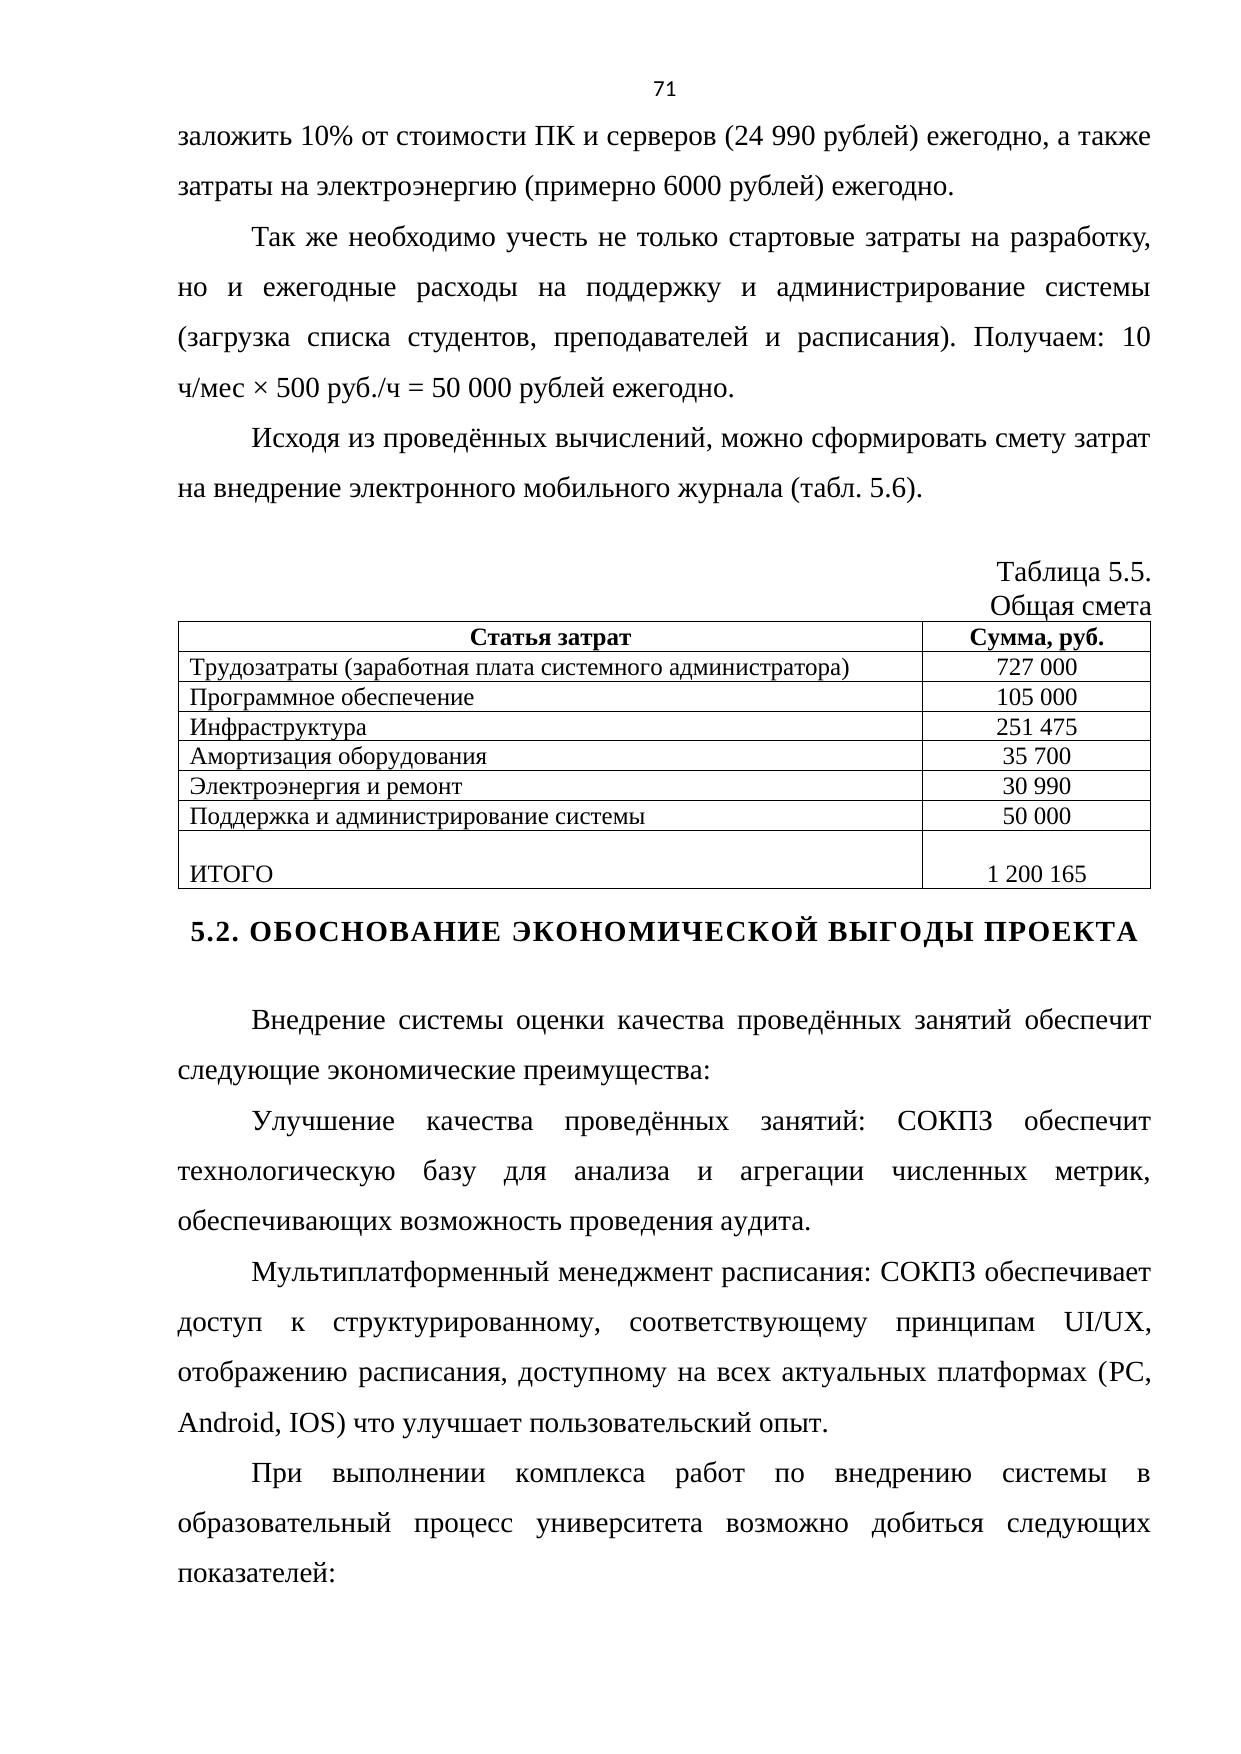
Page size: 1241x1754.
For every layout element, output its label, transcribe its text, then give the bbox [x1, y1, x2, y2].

text Общая смета [177, 588, 1152, 621]
text При выполнении комплекса работ по внедрению системы в образовательный процесс университета возможно добиться следующих показателей: [177, 1539, 1152, 1589]
table_cell Электроэнергия и ремонт [179, 771, 922, 800]
text ОБОСНОВАНИЕ ЭКОНОМИЧЕСКОЙ ВЫГОДЫ ПРОЕКТА [177, 914, 1152, 948]
text Исходя из проведённых вычислений, можно сформировать смету затрат на внедрение электронного мобильного журнала (табл. 5.6). [177, 420, 1152, 504]
text Улучшение качества проведённых занятий: СОКПЗ обеспечит технологическую базу для анализа и агрегации численных метрик, обеспечивающих возможность проведения аудита. [177, 1103, 1152, 1153]
text Улучшение качества проведённых занятий: СОКПЗ обеспечит технологическую базу для анализа и агрегации численных метрик, обеспечивающих возможность проведения аудита. [177, 1187, 1152, 1237]
text Так же необходимо учесть не только стартовые затраты на разработку, но и ежегодные расходы на поддержку и администрирование системы (загрузка списка студентов, преподавателей и расписания). Получаем: 10 ч/мес × 500 руб./ч = 50 000 рублей ежегодно. [177, 219, 1152, 403]
table_cell Инфраструктура [179, 712, 922, 740]
table_cell 1 200 165 [923, 831, 1150, 888]
table_cell 35 700 [923, 741, 1150, 770]
table_cell Амортизация оборудования [179, 741, 922, 770]
text Таблица 5.5. [177, 554, 1152, 588]
table_cell 50 000 [923, 801, 1150, 830]
table_cell 105 000 [923, 682, 1150, 711]
text Внедрение системы оценки качества проведённых занятий обеспечит следующие экономические преимущества: [177, 1002, 1152, 1086]
table_cell 251 475 [923, 712, 1150, 740]
table_cell Поддержка и администрирование системы [179, 801, 922, 830]
table_cell Трудозатраты (заработная плата системного администратора) [179, 652, 922, 681]
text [177, 118, 1152, 202]
table_cell Программное обеспечение [179, 682, 922, 711]
table_cell 30 990 [923, 771, 1150, 800]
table_cell ИТОГО [179, 831, 922, 888]
table_cell 727 000 [923, 652, 1150, 681]
text При выполнении комплекса работ по внедрению системы в образовательный процесс университета возможно добиться следующих показателей: [177, 1455, 1152, 1505]
table_header Статья затрат [179, 622, 922, 651]
text Мультиплатформенный менеджмент расписания: СОКПЗ обеспечивает доступ к структурированному, соответствующему принципам UI/UX, отображению расписания, доступному на всех актуальных платформах (PC, Android, IOS) что улучшает пользовательский опыт. [177, 1254, 1152, 1354]
text Мультиплатформенный менеджмент расписания: СОКПЗ обеспечивает доступ к структурированному, соответствующему принципам UI/UX, отображению расписания, доступному на всех актуальных платформах (PC, Android, IOS) что улучшает пользовательский опыт. [177, 1388, 1152, 1438]
table_header Сумма, руб. [923, 622, 1150, 651]
